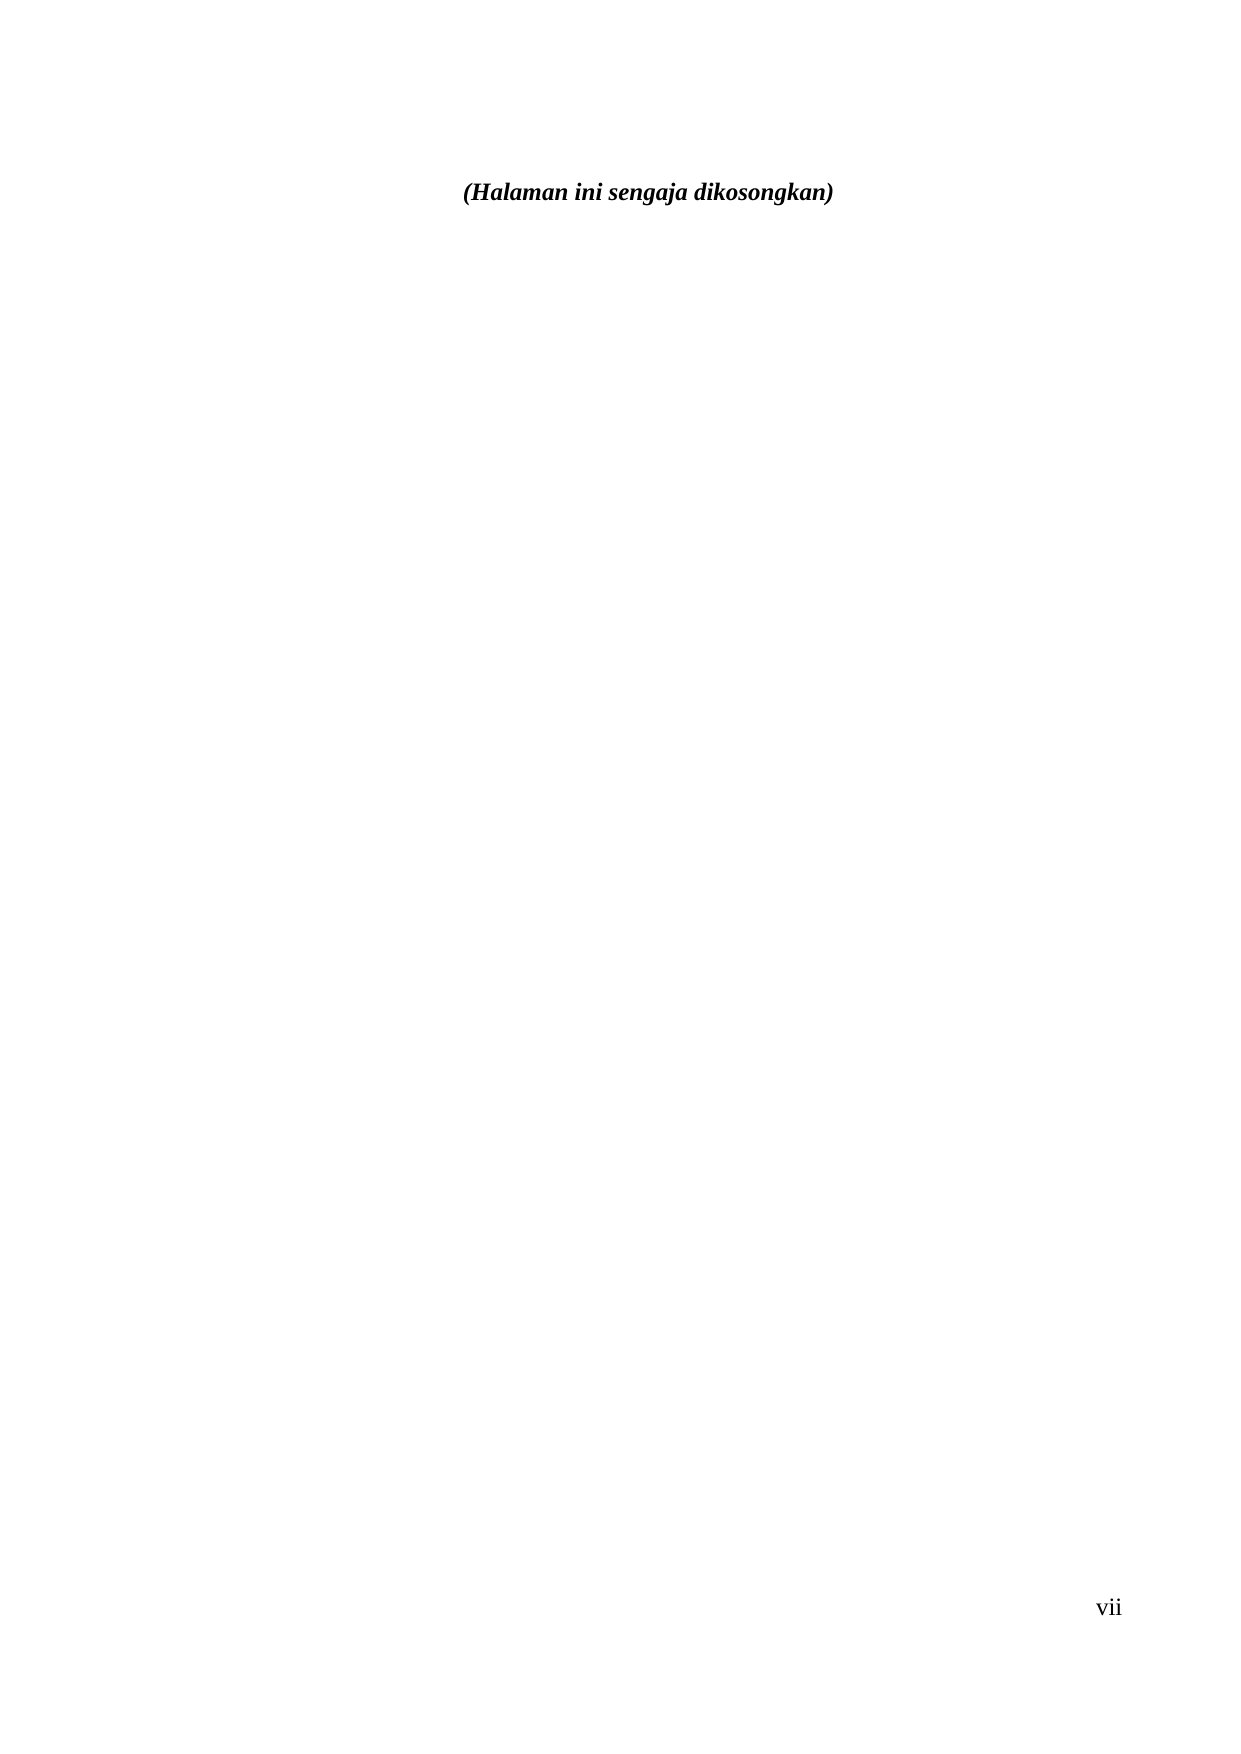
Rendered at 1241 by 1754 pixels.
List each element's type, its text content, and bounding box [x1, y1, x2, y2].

text (Halaman ini sengaja dikosongkan) [177, 177, 1122, 206]
